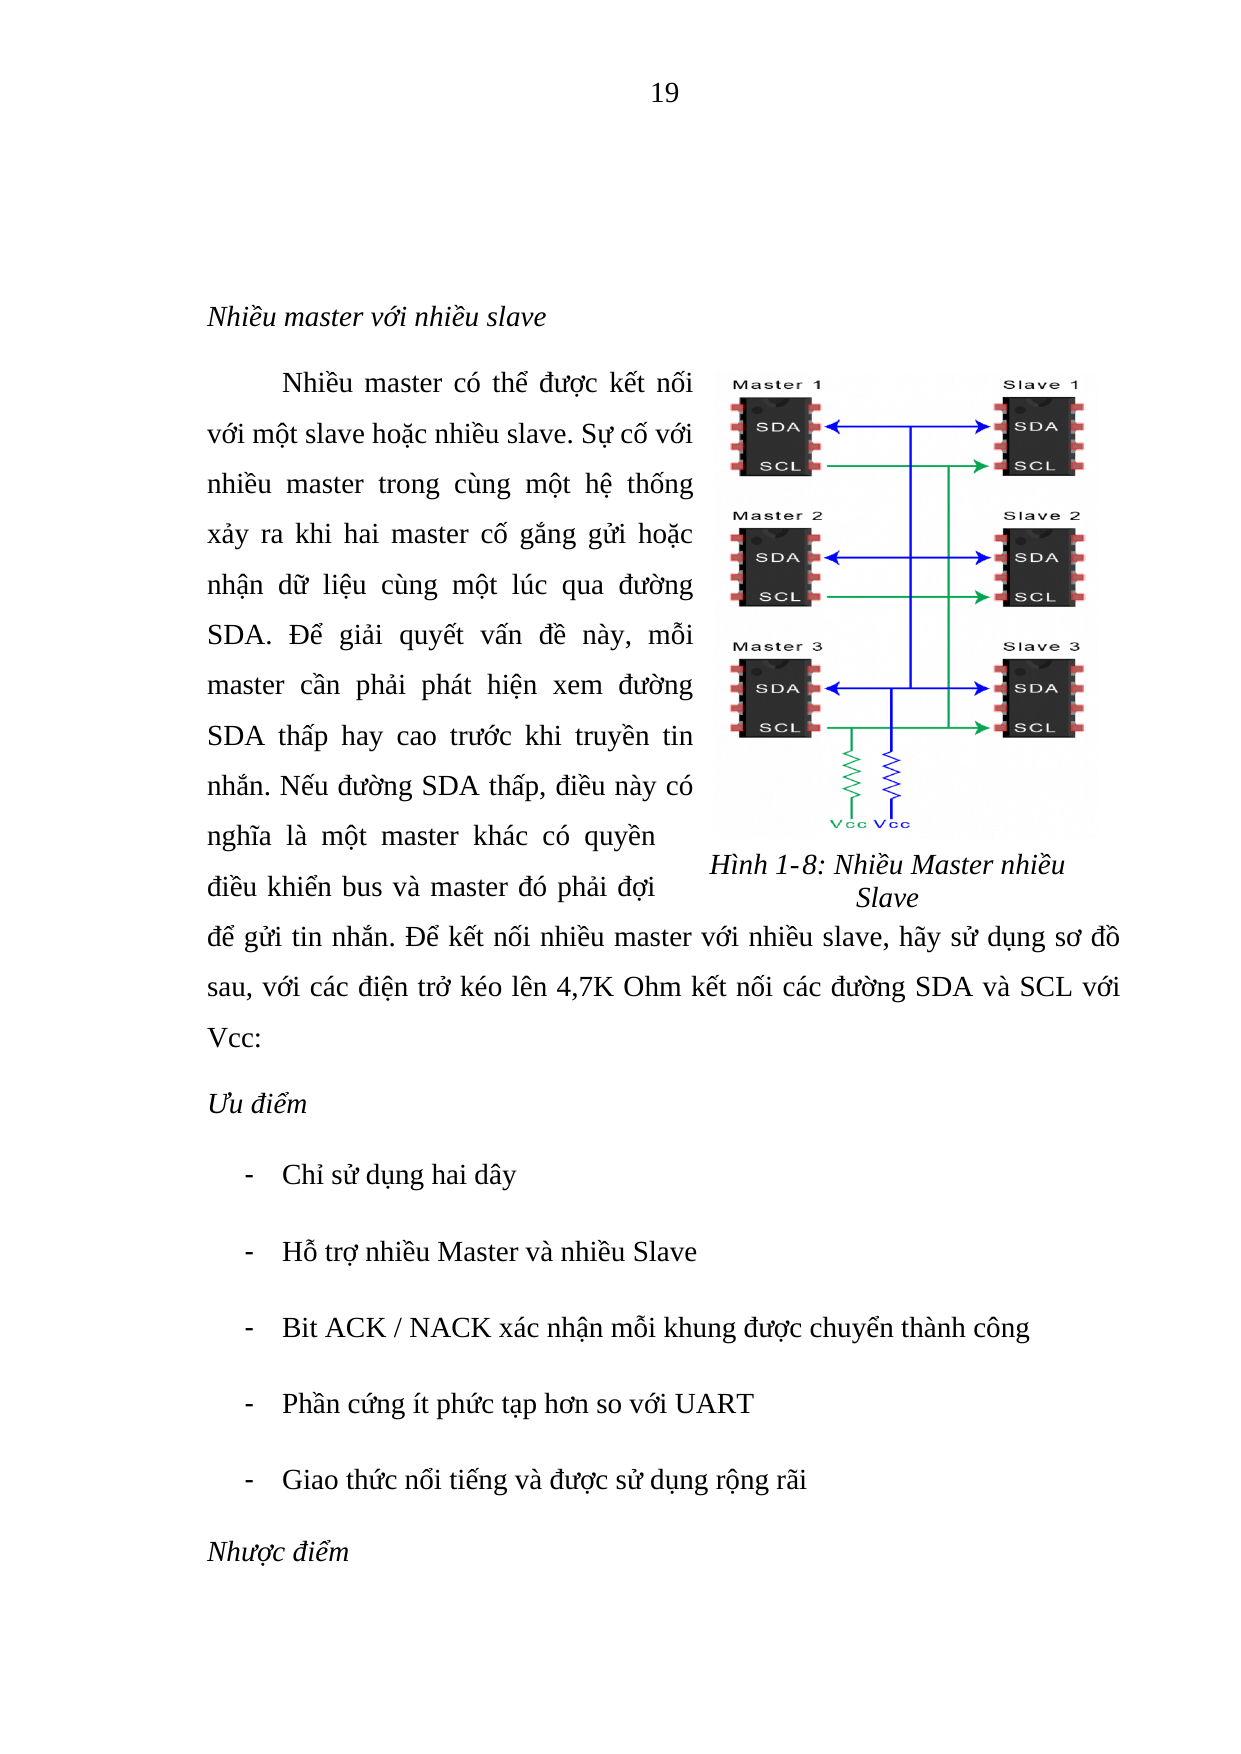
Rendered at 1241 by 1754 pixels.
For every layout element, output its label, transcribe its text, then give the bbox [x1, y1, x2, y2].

picture [712, 371, 1099, 839]
list Phần cứng ít phức tạp hơn so với UART [244, 1382, 1122, 1422]
list Hỗ trợ nhiều Master và nhiều Slave [244, 1230, 1122, 1269]
list Bit ACK / NACK xác nhận mỗi khung được chuyển thành công [244, 1306, 1122, 1346]
list Giao thức nổi tiếng và được sử dụng rộng rãi [244, 1458, 1122, 1498]
text Nhiều master với nhiều slave [207, 148, 1122, 332]
text Nhược điểm [207, 1534, 1122, 1568]
text Ưu điểm [207, 1087, 1122, 1120]
list Chỉ sử dụng hai dây [244, 1154, 1122, 1193]
